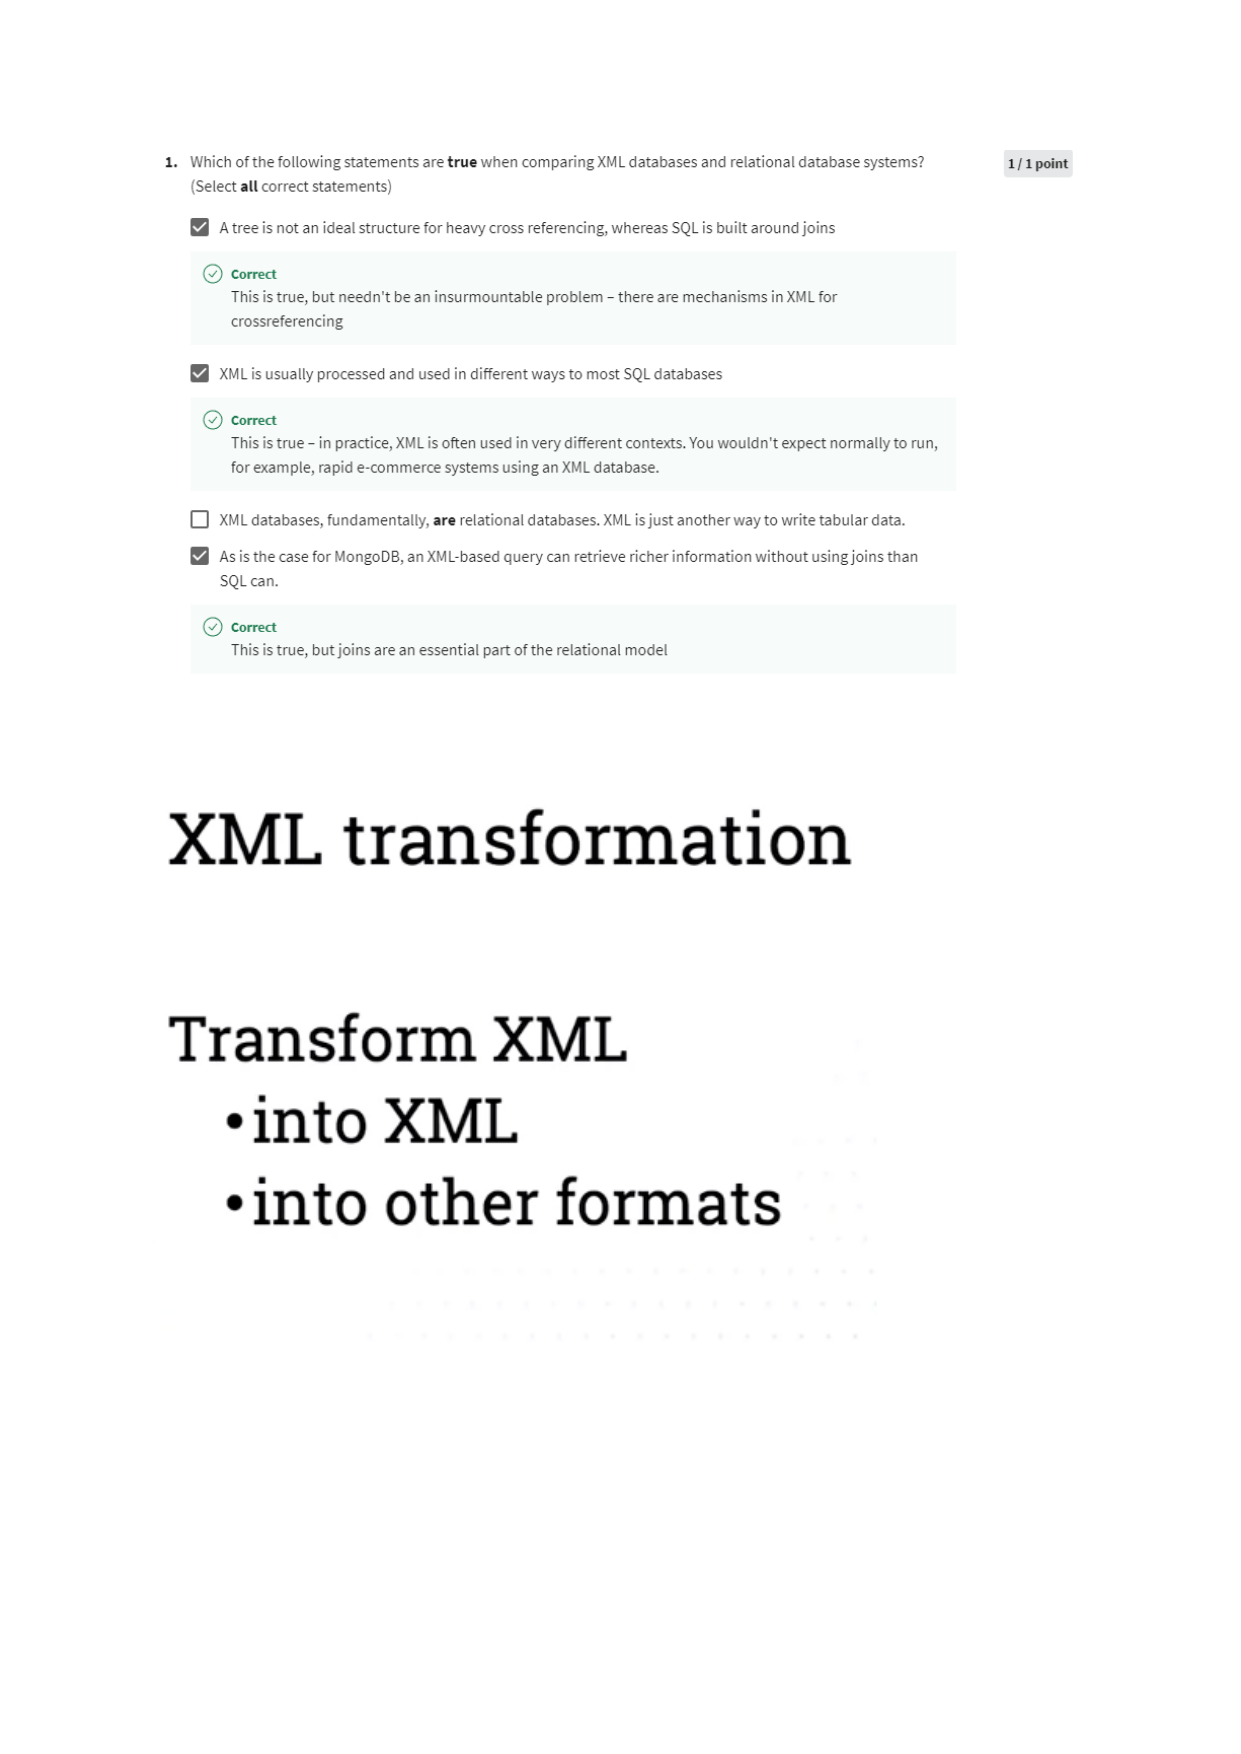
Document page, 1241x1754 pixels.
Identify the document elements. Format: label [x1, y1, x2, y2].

picture [150, 794, 877, 1342]
picture [150, 150, 1091, 776]
